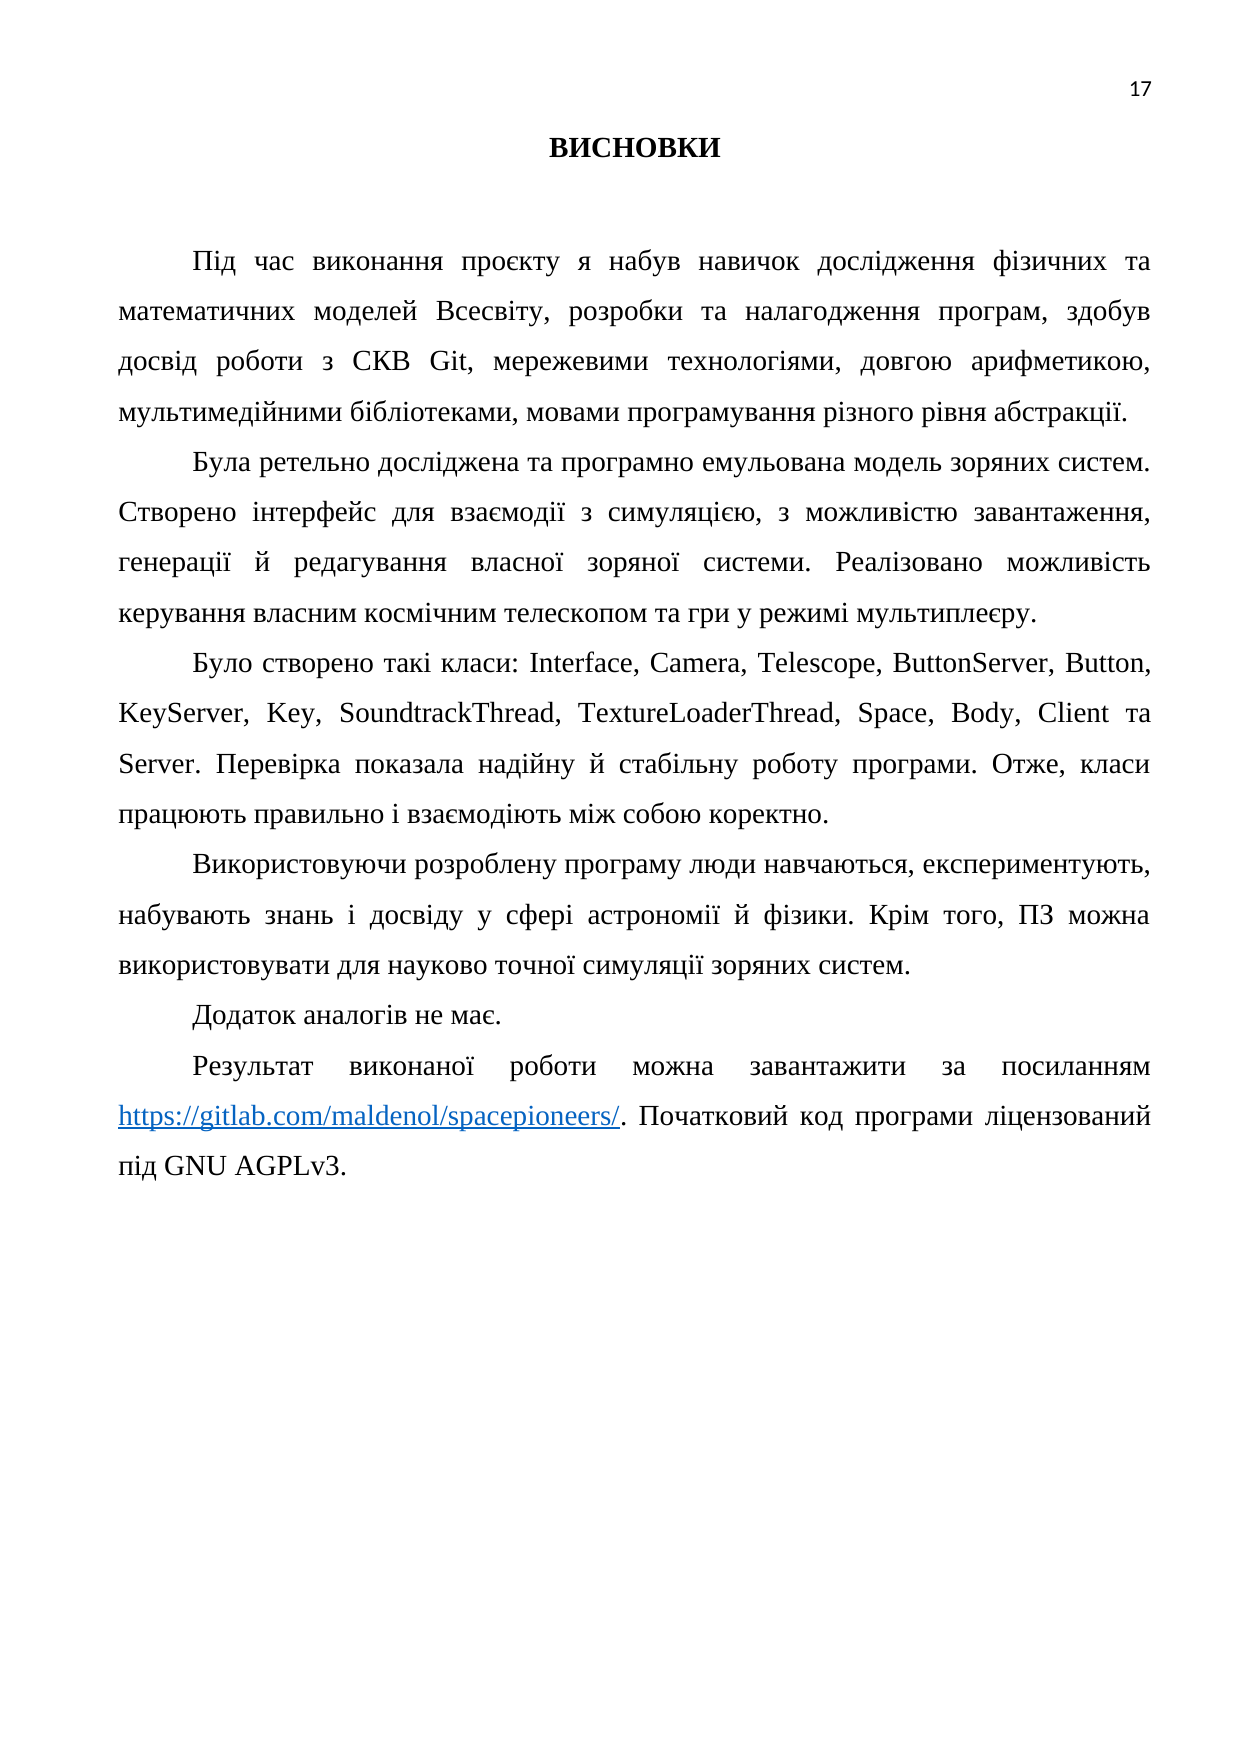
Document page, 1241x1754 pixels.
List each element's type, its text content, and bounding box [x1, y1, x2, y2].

subtitle ВИСНОВКИ [118, 130, 1152, 163]
text Під час виконання проєкту я набув навичок дослідження фізичних та математичних моделей Всесвіту, розробки та налагодження програм, здобув досвід роботи з СКВ Git, мережевими технологіями, довгою арифметикою, мультимедійними бібліотеками, мовами програмування різного рівня абстракції. [118, 243, 1152, 427]
text Була ретельно досліджена та програмно емульована модель зоряних систем. Створено інтерфейс для взаємодії з симуляцією, з можливістю завантаження, генерації й редагування власної зоряної системи. Реалізовано можливість керування власним космічним телескопом та гри у режимі мультиплеєру. [118, 444, 1152, 628]
text Результат виконаної роботи можна завантажити за посиланням https://gitlab.com/maldenol/spacepioneers/. Початковий код програми ліцензований під GNU AGPLv3. [118, 1048, 1152, 1182]
text Було створено такі класи: Interface, Camera, Telescope, ButtonServer, Button, KeyServer, Key, SoundtrackThread, TextureLoaderThread, Space, Body, Client та Server. Перевірка показала надійну й стабільну роботу програми. Отже, класи працюють правильно і взаємодіють між собою коректно. [118, 645, 1152, 830]
text Додаток аналогів не має. [118, 997, 1152, 1031]
text Використовуючи розроблену програму люди навчаються, експериментують, набувають знань і досвіду у сфері астрономії й фізики. Крім того, ПЗ можна використовувати для науково точної симуляції зоряних систем. [118, 846, 1152, 981]
